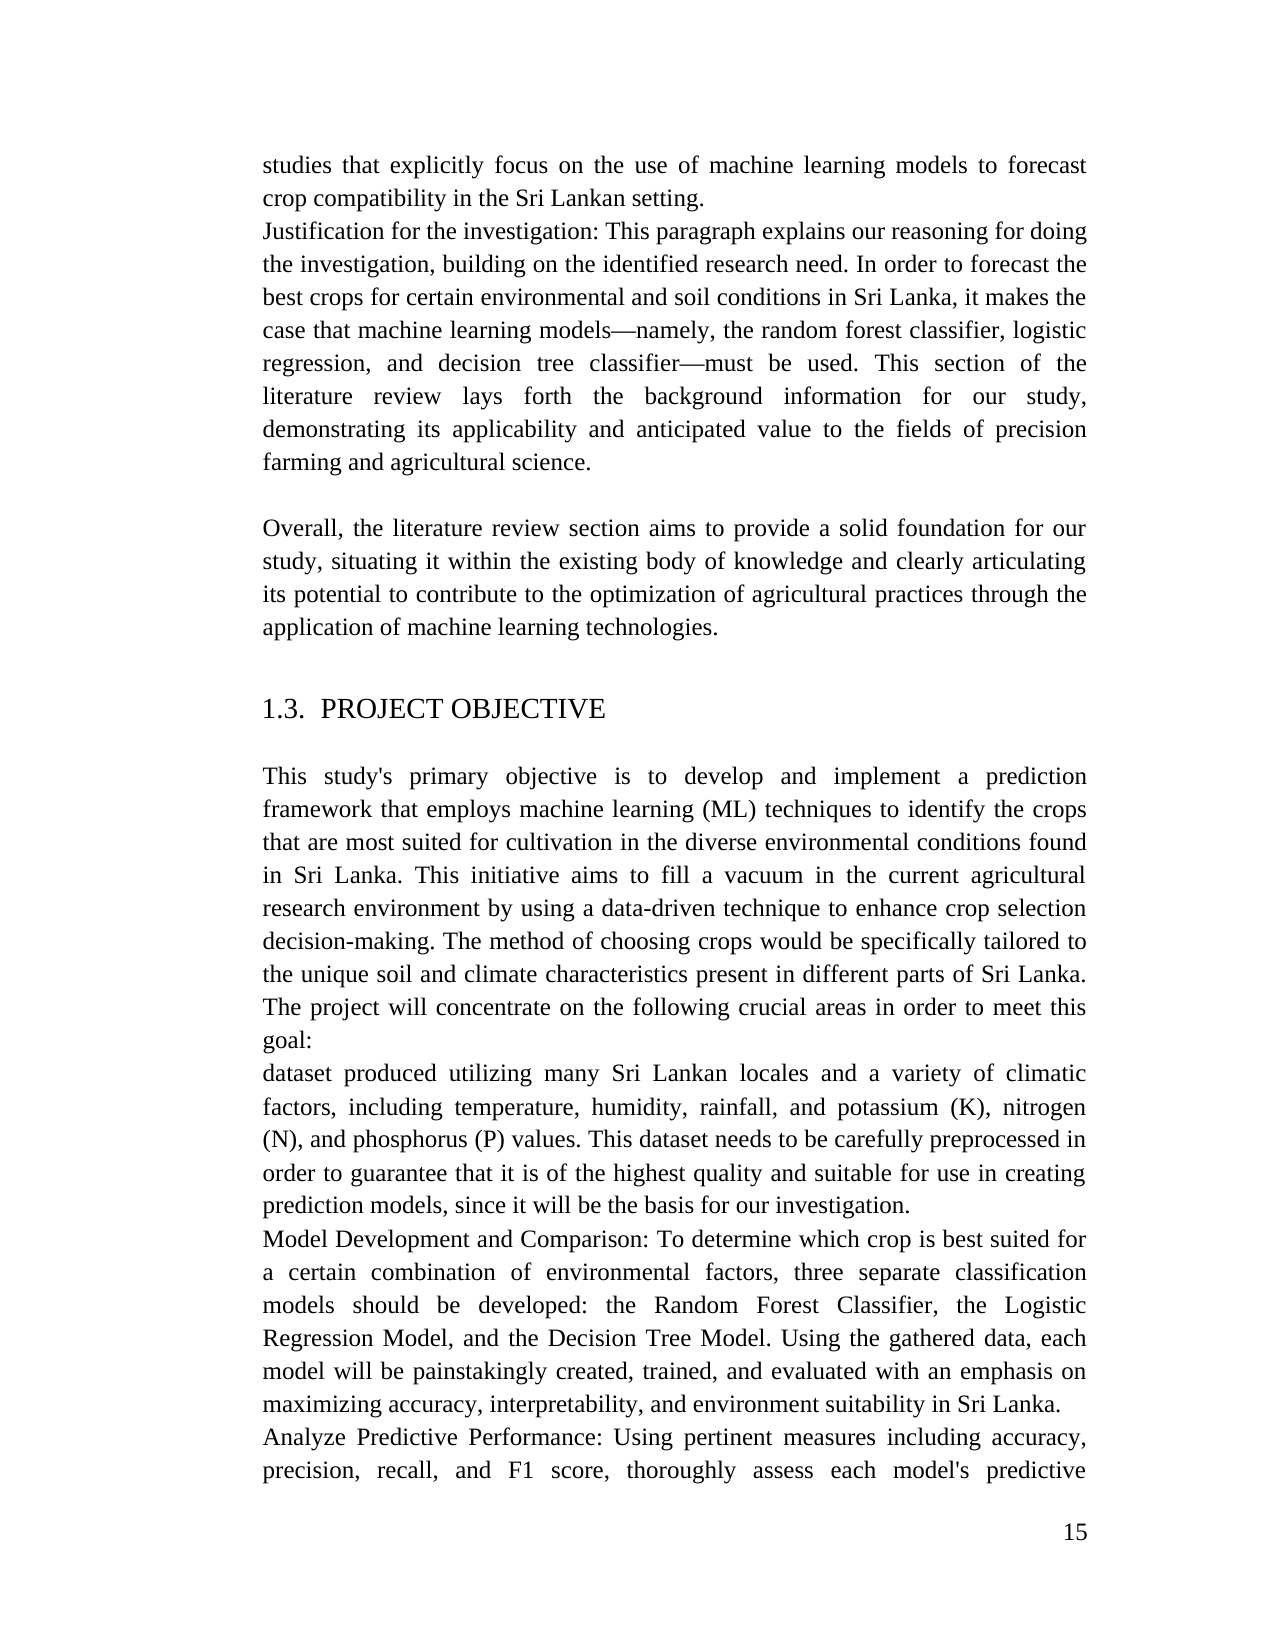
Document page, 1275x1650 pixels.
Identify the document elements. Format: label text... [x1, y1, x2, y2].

list Model Development and Comparison: To determine which crop is best suited for a certain combination of environmental factors, three separate classification models should be developed: the Random Forest Classifier, the Logistic Regression Model, and the Decision Tree Model. Using the gathered data, each model will be painstakingly created, trained, and evaluated with an emphasis on maximizing accuracy, interpretability, and environment suitability in Sri Lanka. [262, 1224, 1087, 1417]
list dataset produced utilizing many Sri Lankan locales and a variety of climatic factors, including temperature, humidity, rainfall, and potassium (K), nitrogen (N), and phosphorus (P) values. This dataset needs to be carefully preprocessed in order to guarantee that it is of the highest quality and suitable for use in creating prediction models, since it will be the basis for our investigation. [262, 1058, 1087, 1219]
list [262, 1422, 1087, 1483]
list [262, 150, 1087, 212]
subtitle PROJECT OBJECTIVE [261, 691, 1087, 724]
list Justification for the investigation: This paragraph explains our reasoning for doing the investigation, building on the identified research need. In order to forecast the best crops for certain environmental and soil conditions in Sri Lanka, it makes the case that machine learning models—namely, the random forest classifier, logistic regression, and decision tree classifier—must be used. This section of the literature review lays forth the background information for our study, demonstrating its applicability and anticipated value to the fields of precision farming and agricultural science. [262, 216, 1087, 476]
list Overall, the literature review section aims to provide a solid foundation for our study, situating it within the existing body of knowledge and clearly articulating its potential to contribute to the optimization of agricultural practices through the application of machine learning technologies. [262, 480, 1087, 641]
list This study's primary objective is to develop and implement a prediction framework that employs machine learning (ML) techniques to identify the crops that are most suited for cultivation in the diverse environmental conditions found in Sri Lanka. This initiative aims to fill a vacuum in the current agricultural research environment by using a data-driven technique to enhance crop selection decision-making. The method of choosing crops would be specifically tailored to the unique soil and climate characteristics present in different parts of Sri Lanka. The project will concentrate on the following crucial areas in order to meet this goal: [262, 761, 1087, 1054]
